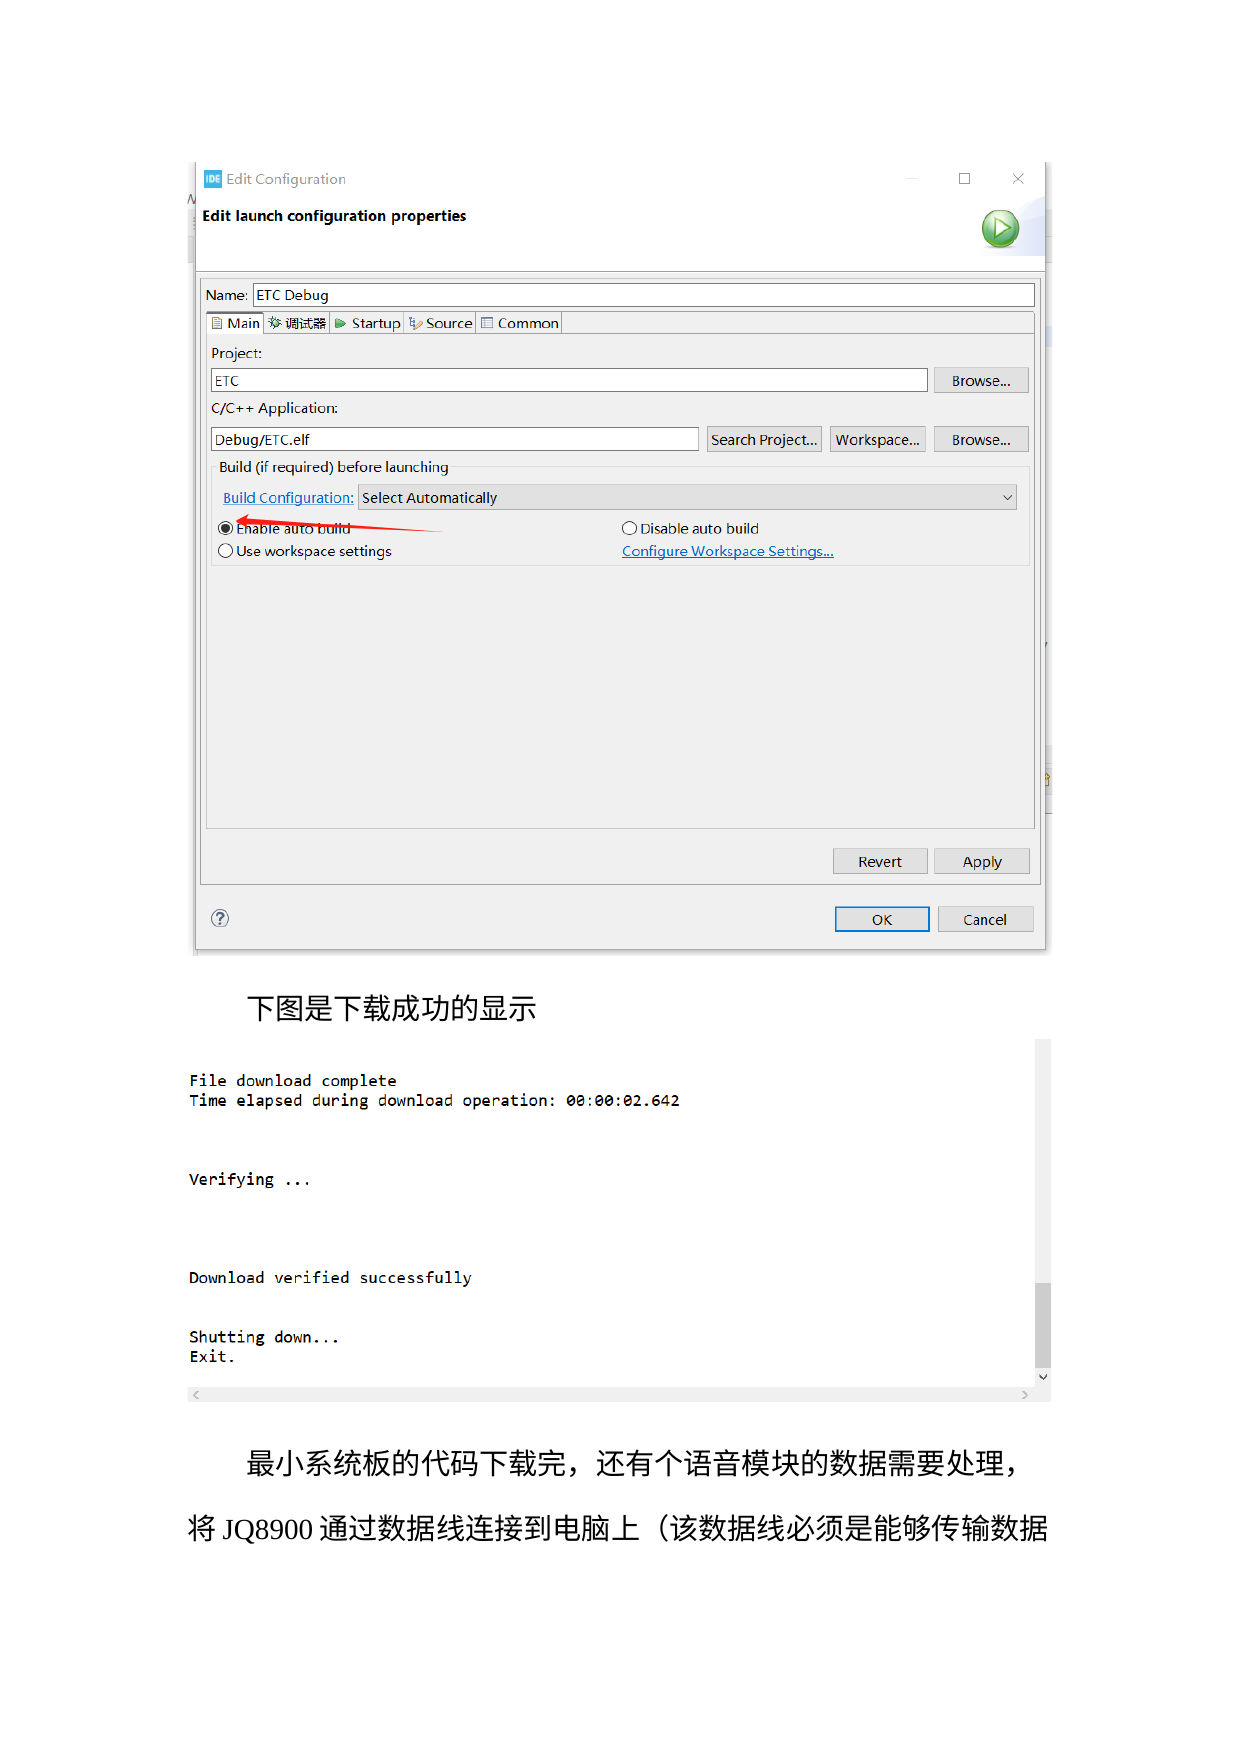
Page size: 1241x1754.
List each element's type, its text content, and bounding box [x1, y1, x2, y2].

picture [187, 1039, 1052, 1402]
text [187, 1429, 1053, 1559]
picture [187, 162, 1053, 956]
